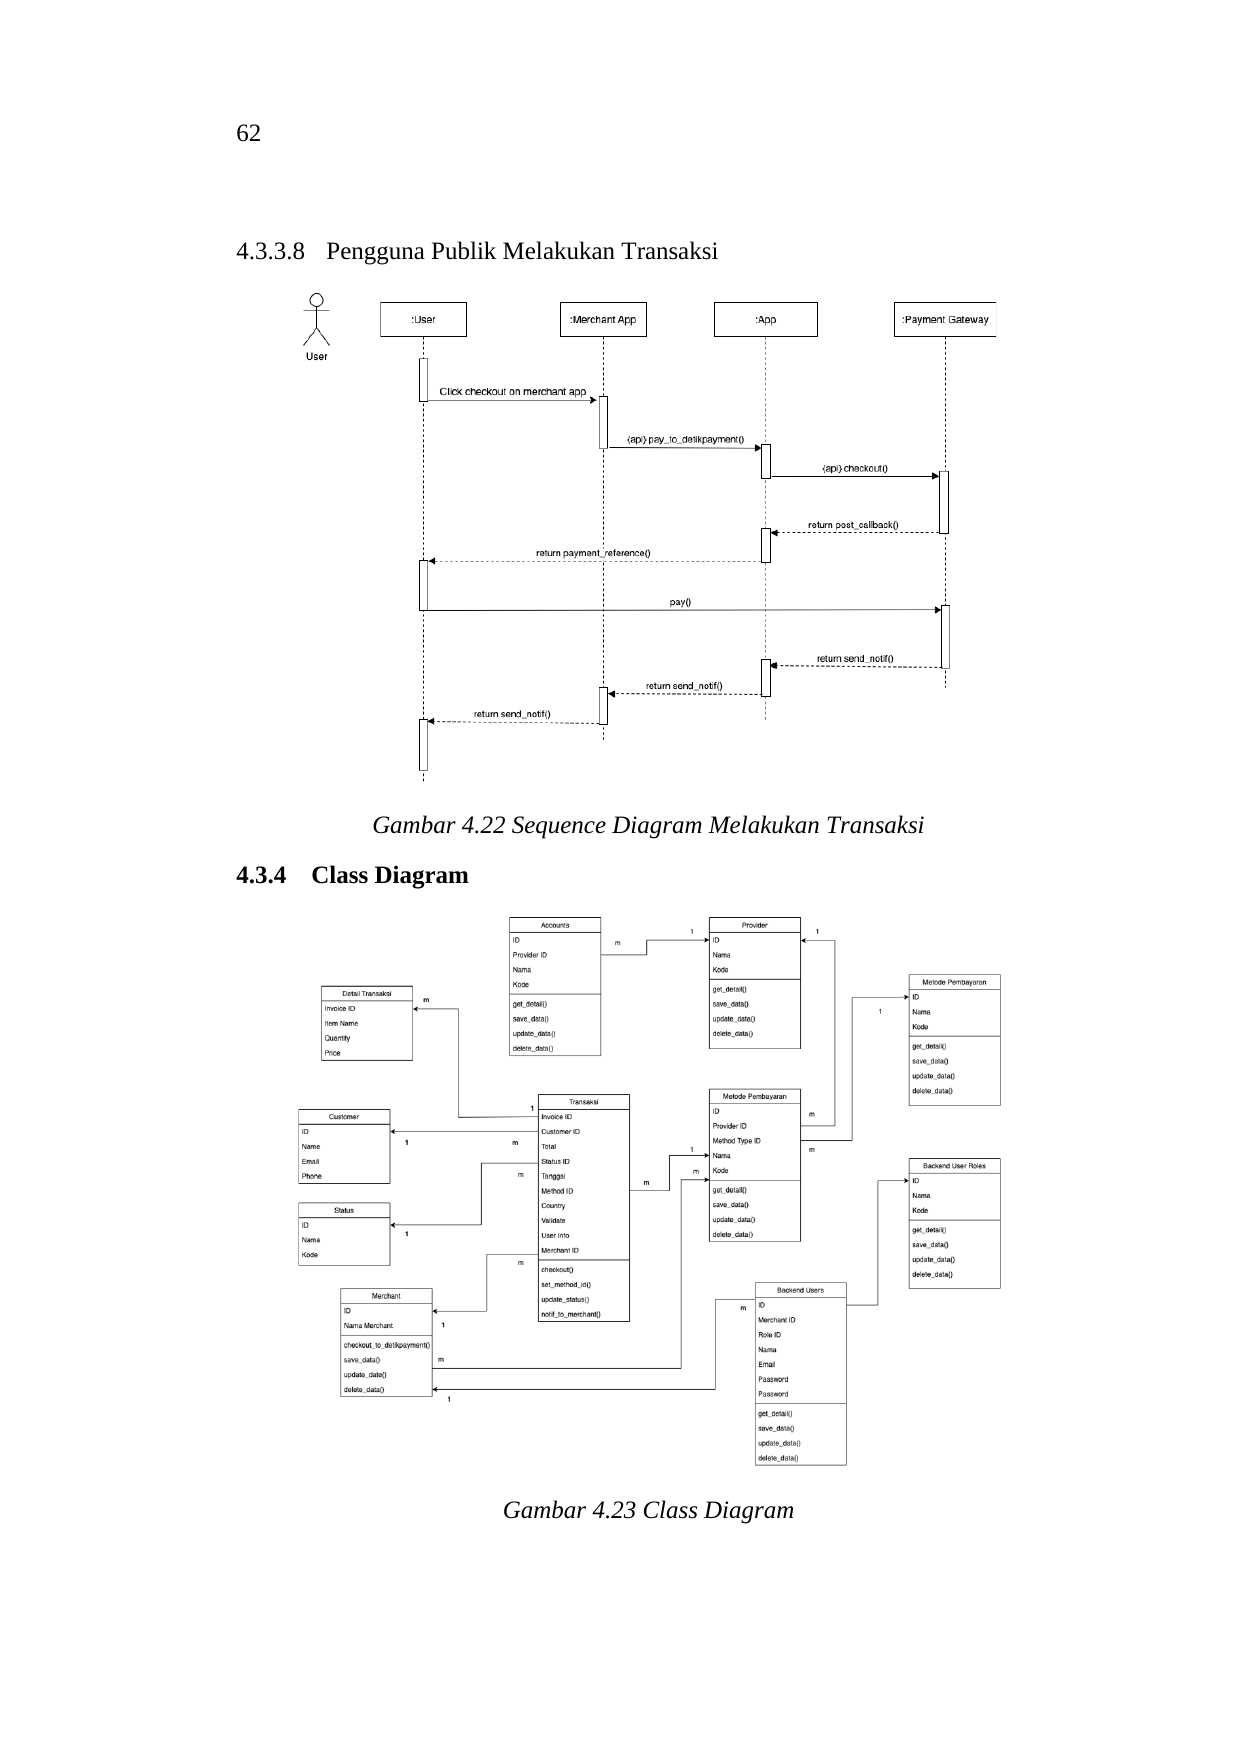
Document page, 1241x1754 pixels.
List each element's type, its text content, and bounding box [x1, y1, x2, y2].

picture [303, 293, 997, 782]
picture [298, 917, 1001, 1467]
subtitle Pengguna Publik Melakukan Transaksi [236, 236, 1063, 265]
subtitle Class Diagram [236, 860, 1063, 888]
